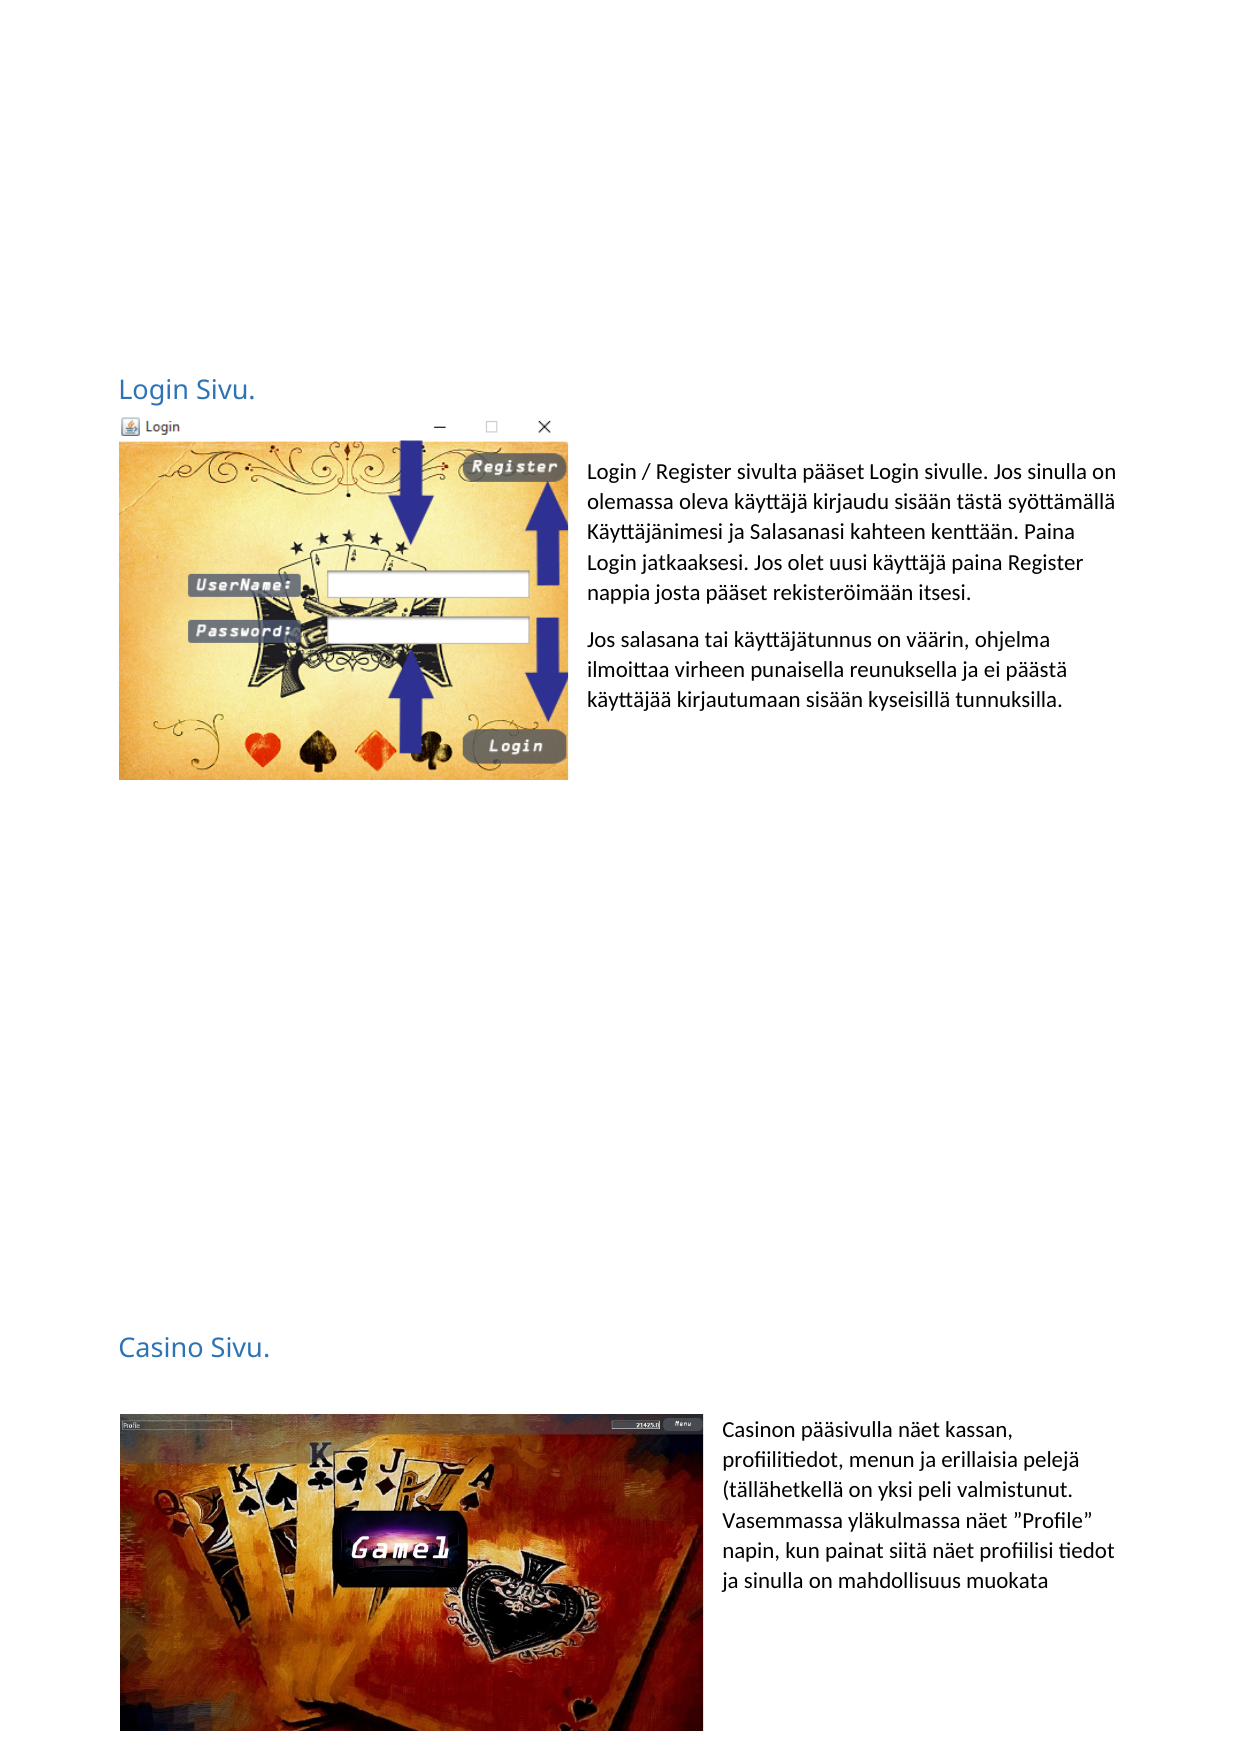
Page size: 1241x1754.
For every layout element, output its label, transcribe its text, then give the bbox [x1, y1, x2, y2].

text Jos salasana tai käyttäjätunnus on väärin, ohjelma ilmoittaa virheen punaisella reunuksella ja ei päästä käyttäjää kirjautumaan sisään kyseisillä tunnuksilla. [568, 625, 1122, 713]
subtitle Login Sivu. [118, 370, 1122, 407]
text Login / Register sivulta pääset Login sivulle. Jos sinulla on olemassa oleva käyttäjä kirjaudu sisään tästä syöttämällä Käyttäjänimesi ja Salasanasi kahteen kenttään. Paina Login jatkaaksesi. Jos olet uusi käyttäjä paina Register nappia josta pääset rekisteröimään itsesi. [568, 457, 1122, 606]
subtitle Casino Sivu. [118, 1328, 1122, 1365]
picture [118, 1414, 703, 1730]
picture [118, 413, 568, 779]
